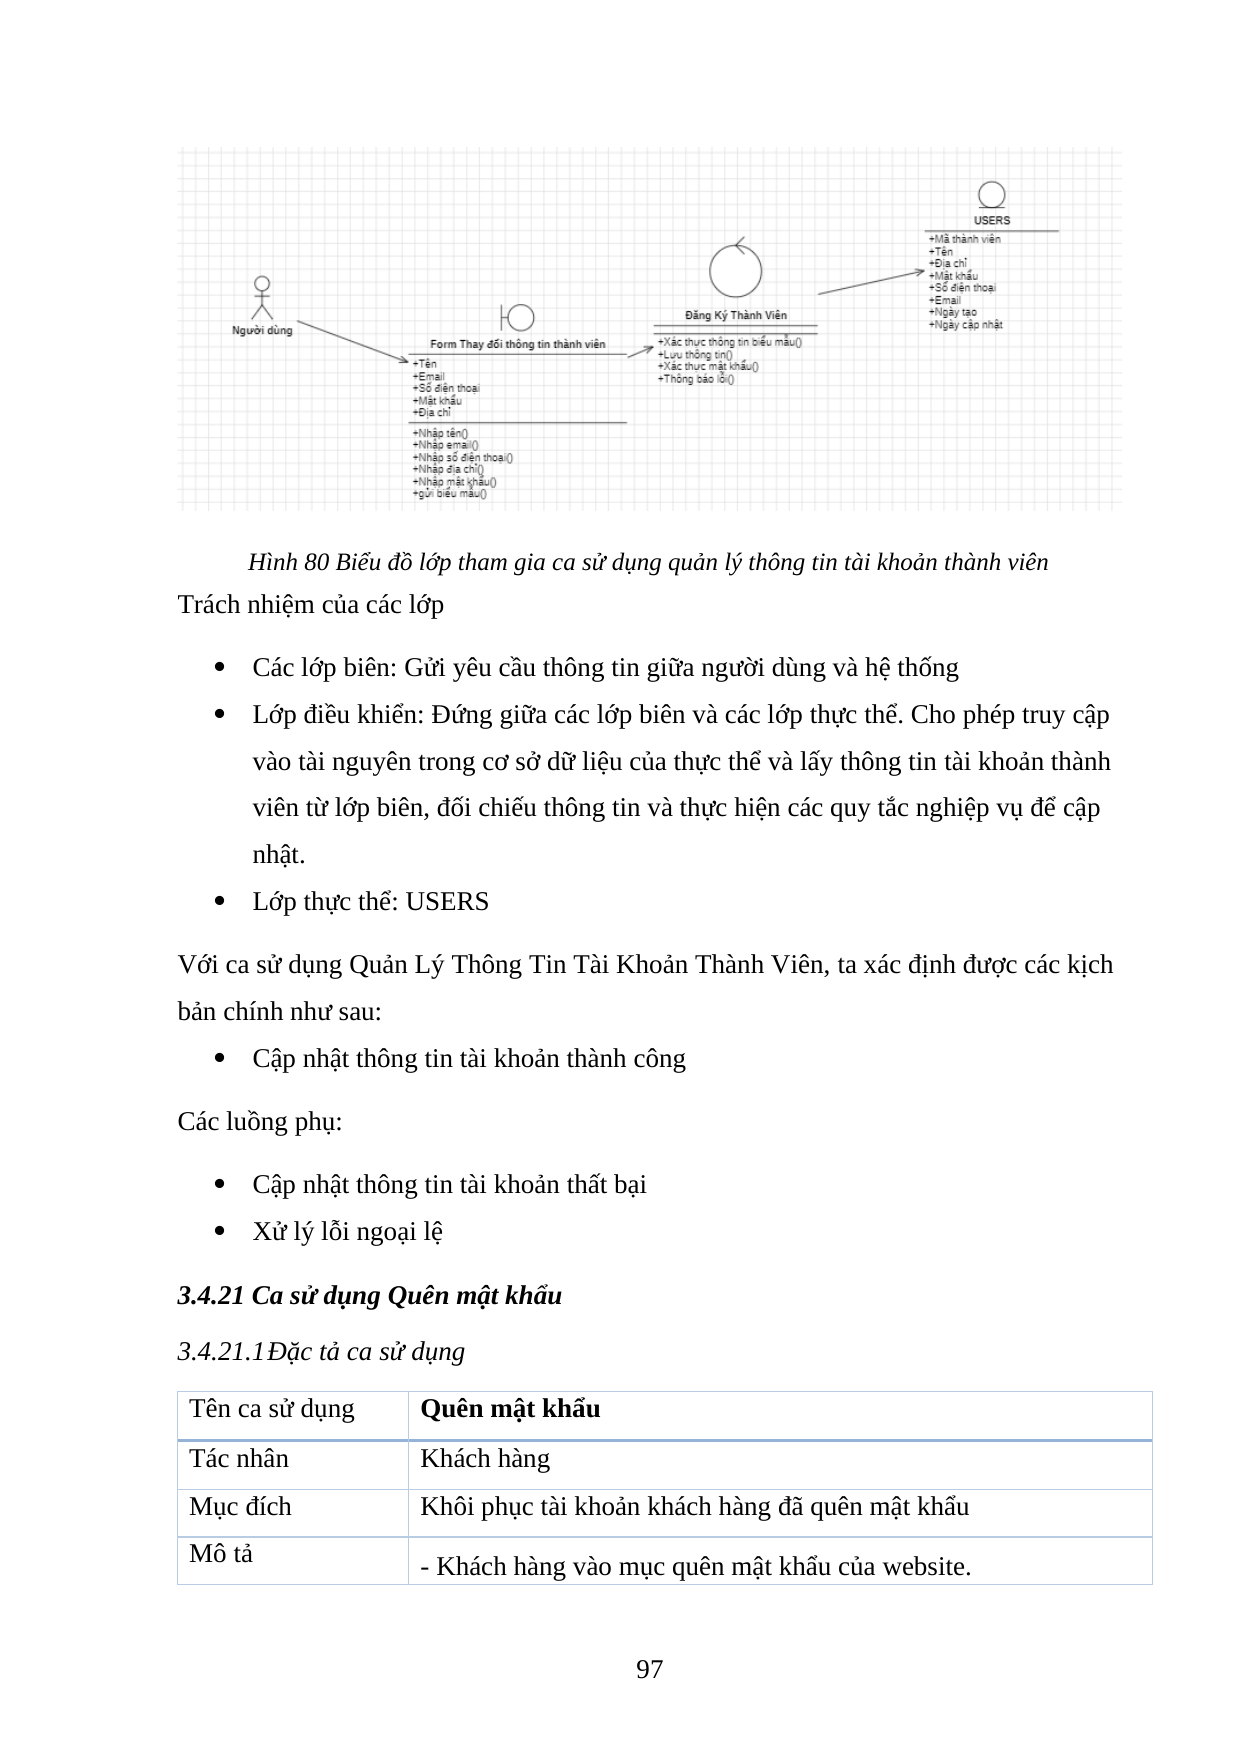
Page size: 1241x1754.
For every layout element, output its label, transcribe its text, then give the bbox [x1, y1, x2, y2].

table_header Quên mật khẩu [409, 1392, 1152, 1439]
list Lớp thực thể: USERS [215, 885, 1122, 916]
subtitle Ca sử dụng Quên mật khẩu [177, 1279, 1122, 1310]
list Lớp điều khiển: Đứng giữa các lớp biên và các lớp thực thể. Cho phép truy cập vào tài nguyên trong cơ sở dữ liệu của thực thể và lấy thông tin tài khoản thành viên từ lớp biên, đối chiếu thông tin và thực hiện các quy tắc nghiệp vụ để cập nhật. [215, 698, 1122, 869]
text Hình 80 Biểu đồ lớp tham gia ca sử dụng quản lý thông tin tài khoản thành viên [177, 547, 1122, 575]
list Cập nhật thông tin tài khoản thất bại [215, 1168, 1122, 1200]
subtitle Đặc tả ca sử dụng [177, 1335, 1122, 1366]
table_cell Khôi phục tài khoản khách hàng đã quên mật khẩu [409, 1490, 1152, 1536]
list Các lớp biên: Gửi yêu cầu thông tin giữa người dùng và hệ thống [215, 651, 1122, 682]
table_cell Mục đích [178, 1490, 408, 1536]
text Các luồng phụ: [177, 1105, 1122, 1136]
table_header Tên ca sử dụng [178, 1392, 408, 1439]
list Cập nhật thông tin tài khoản thành công [215, 1042, 1122, 1073]
text Trách nhiệm của các lớp [177, 588, 1122, 619]
table_cell Tác nhân [178, 1442, 408, 1489]
list Xử lý lỗi ngoại lệ [215, 1215, 1122, 1247]
text Với ca sử dụng Quản Lý Thông Tin Tài Khoản Thành Viên, ta xác định được các kịch bản chính như sau: [177, 948, 1122, 1026]
table_cell Mô tả [178, 1538, 408, 1584]
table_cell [409, 1538, 1152, 1584]
table_cell Khách hàng [409, 1442, 1152, 1489]
picture [177, 147, 1123, 511]
